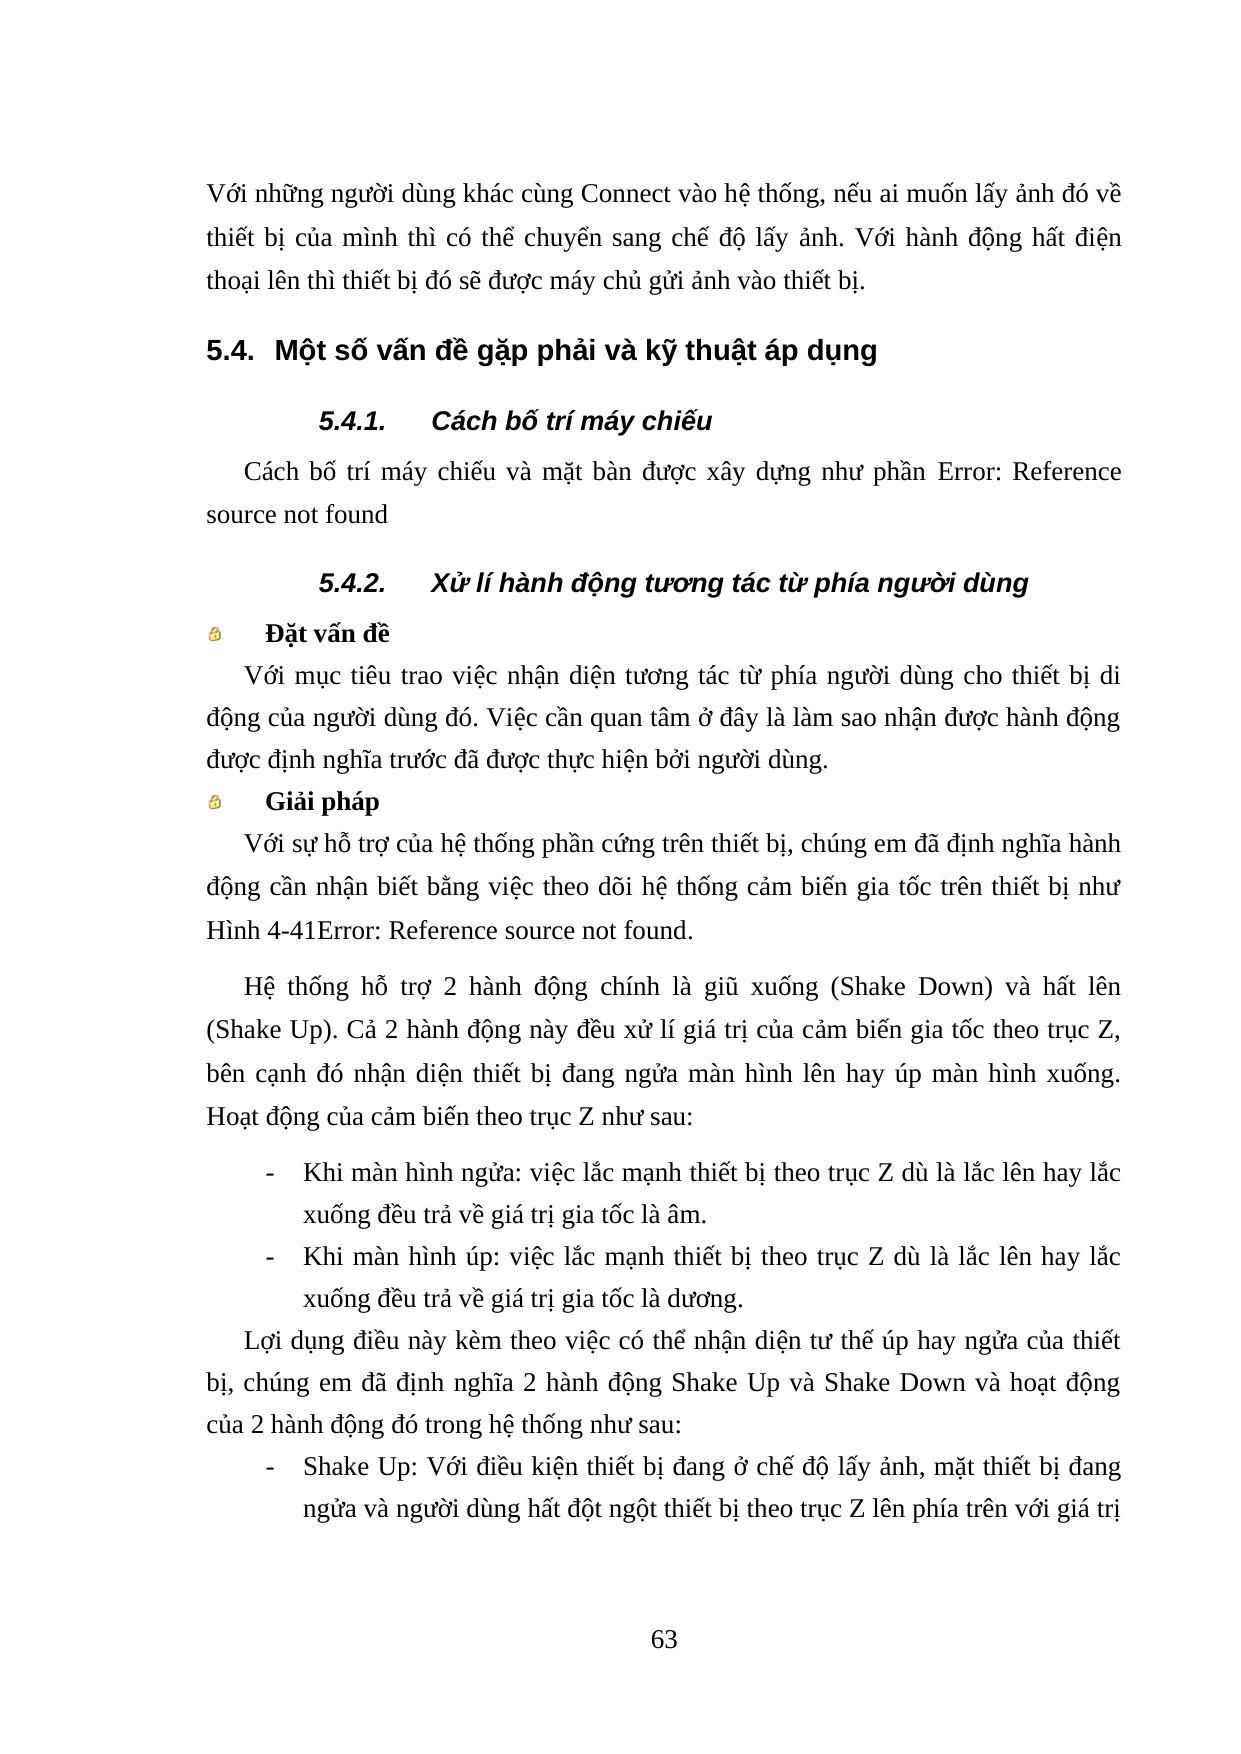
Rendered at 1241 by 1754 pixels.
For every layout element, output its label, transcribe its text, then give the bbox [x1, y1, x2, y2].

subtitle Cách bố trí máy chiếu [281, 405, 1122, 436]
text Hệ thống hỗ trợ 2 hành động chính là giũ xuống (Shake Down) và hất lên (Shake Up). Cả 2 hành động này đều xử lí giá trị của cảm biến gia tốc theo trục Z, bên cạnh đó nhận diện thiết bị đang ngửa màn hình lên hay úp màn hình xuống. Hoạt động của cảm biến theo trục Z như sau: [206, 970, 1122, 1132]
list Lợi dụng điều này kèm theo việc có thể nhận diện tư thế úp hay ngửa của thiết bị, chúng em đã định nghĩa 2 hành động Shake Up và Shake Down và hoạt động của 2 hành động đó trong hệ thống như sau: [206, 1324, 1122, 1439]
picture [207, 793, 222, 810]
list Với mục tiêu trao việc nhận diện tương tác từ phía người dùng cho thiết bị di động của người dùng đó. Việc cần quan tâm ở đây là làm sao nhận được hành động được định nghĩa trước đã được thực hiện bởi người dùng. [206, 659, 1122, 774]
text Khi màn hình úp: việc lắc mạnh thiết bị theo trục Z dù là lắc lên hay lắc xuống đều trả về giá trị gia tốc là dương. [265, 1240, 1122, 1313]
subtitle Xử lí hành động tương tác từ phía người dùng [281, 567, 1122, 598]
subtitle Một số vấn đề gặp phải và kỹ thuật áp dụng [206, 333, 1122, 366]
text Đặt vấn đề [206, 617, 1122, 648]
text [265, 1450, 1122, 1523]
text Khi màn hình ngửa: việc lắc mạnh thiết bị theo trục Z dù là lắc lên hay lắc xuống đều trả về giá trị gia tốc là âm. [265, 1156, 1122, 1229]
text Giải pháp [206, 785, 1122, 816]
picture [207, 625, 222, 642]
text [206, 177, 1122, 295]
